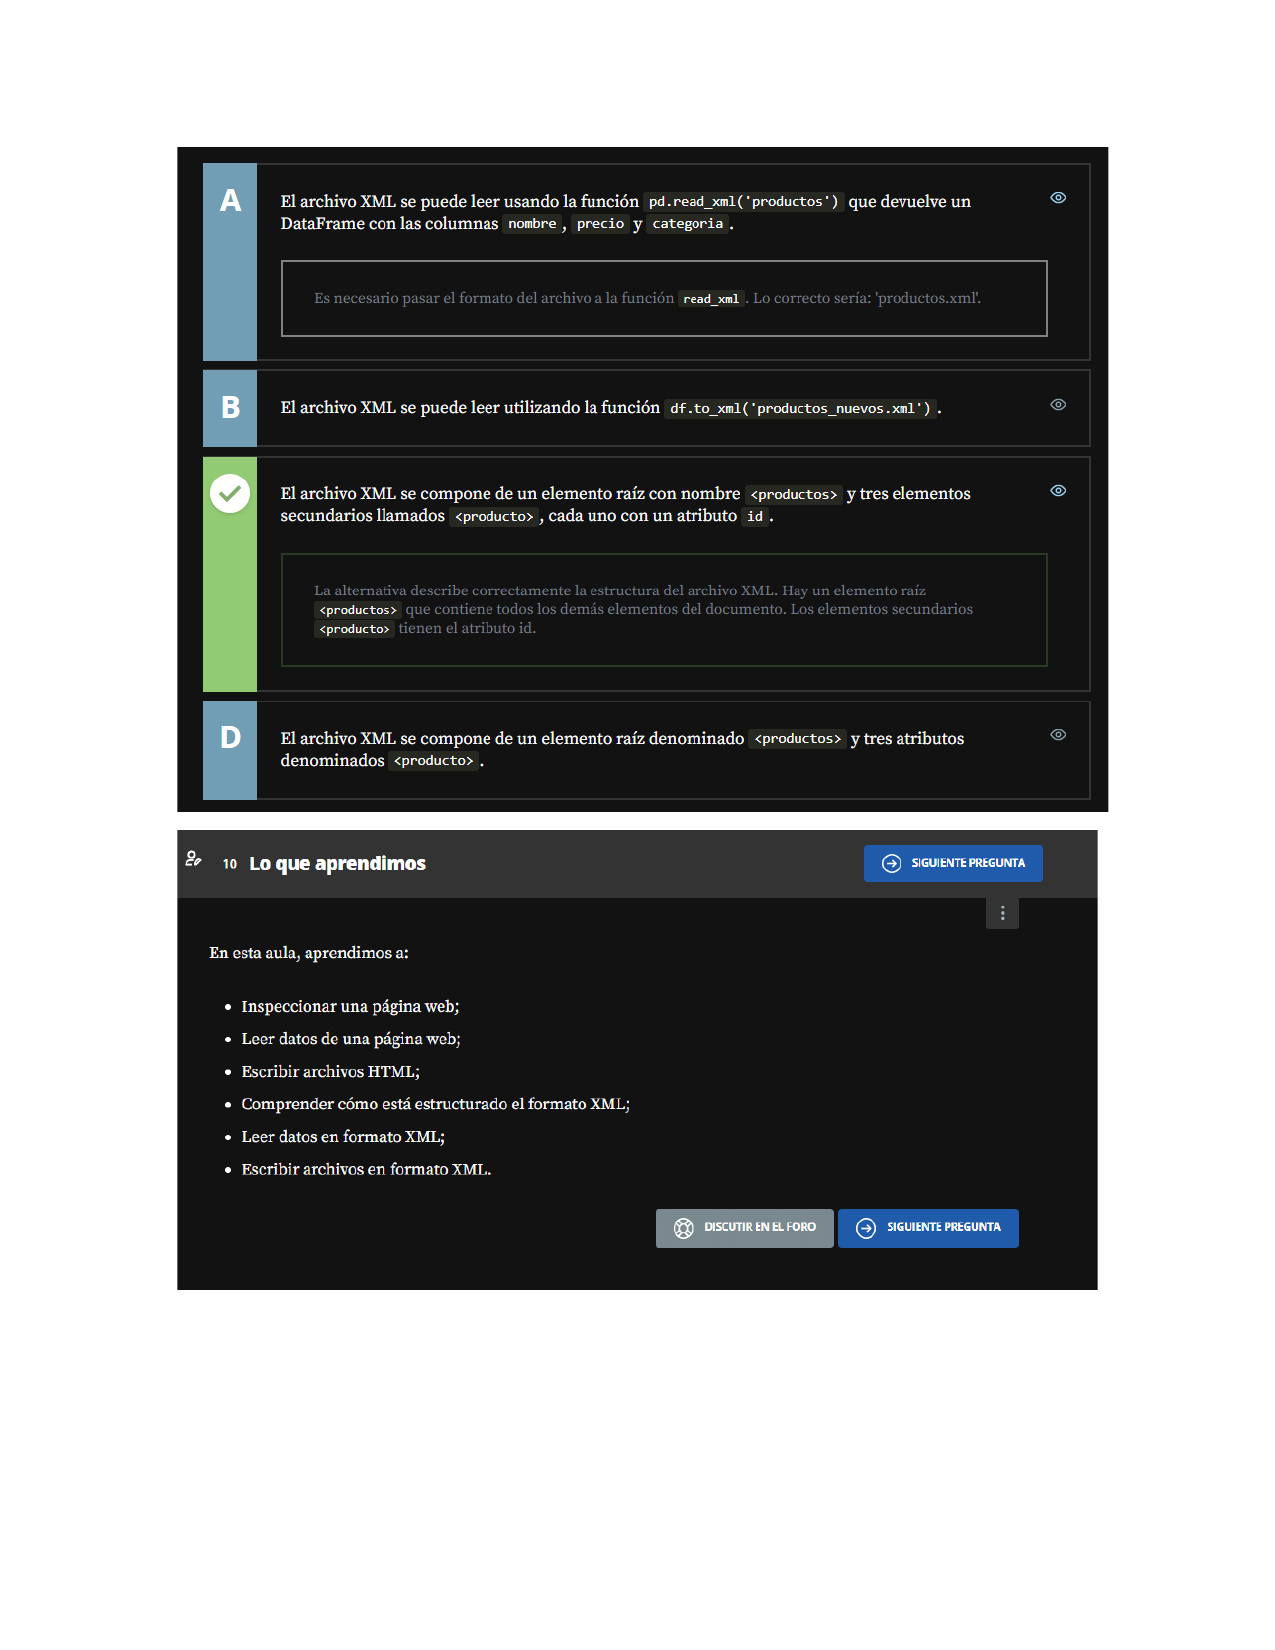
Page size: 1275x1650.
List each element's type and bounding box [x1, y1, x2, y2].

picture [177, 830, 1098, 1290]
picture [177, 147, 1109, 812]
